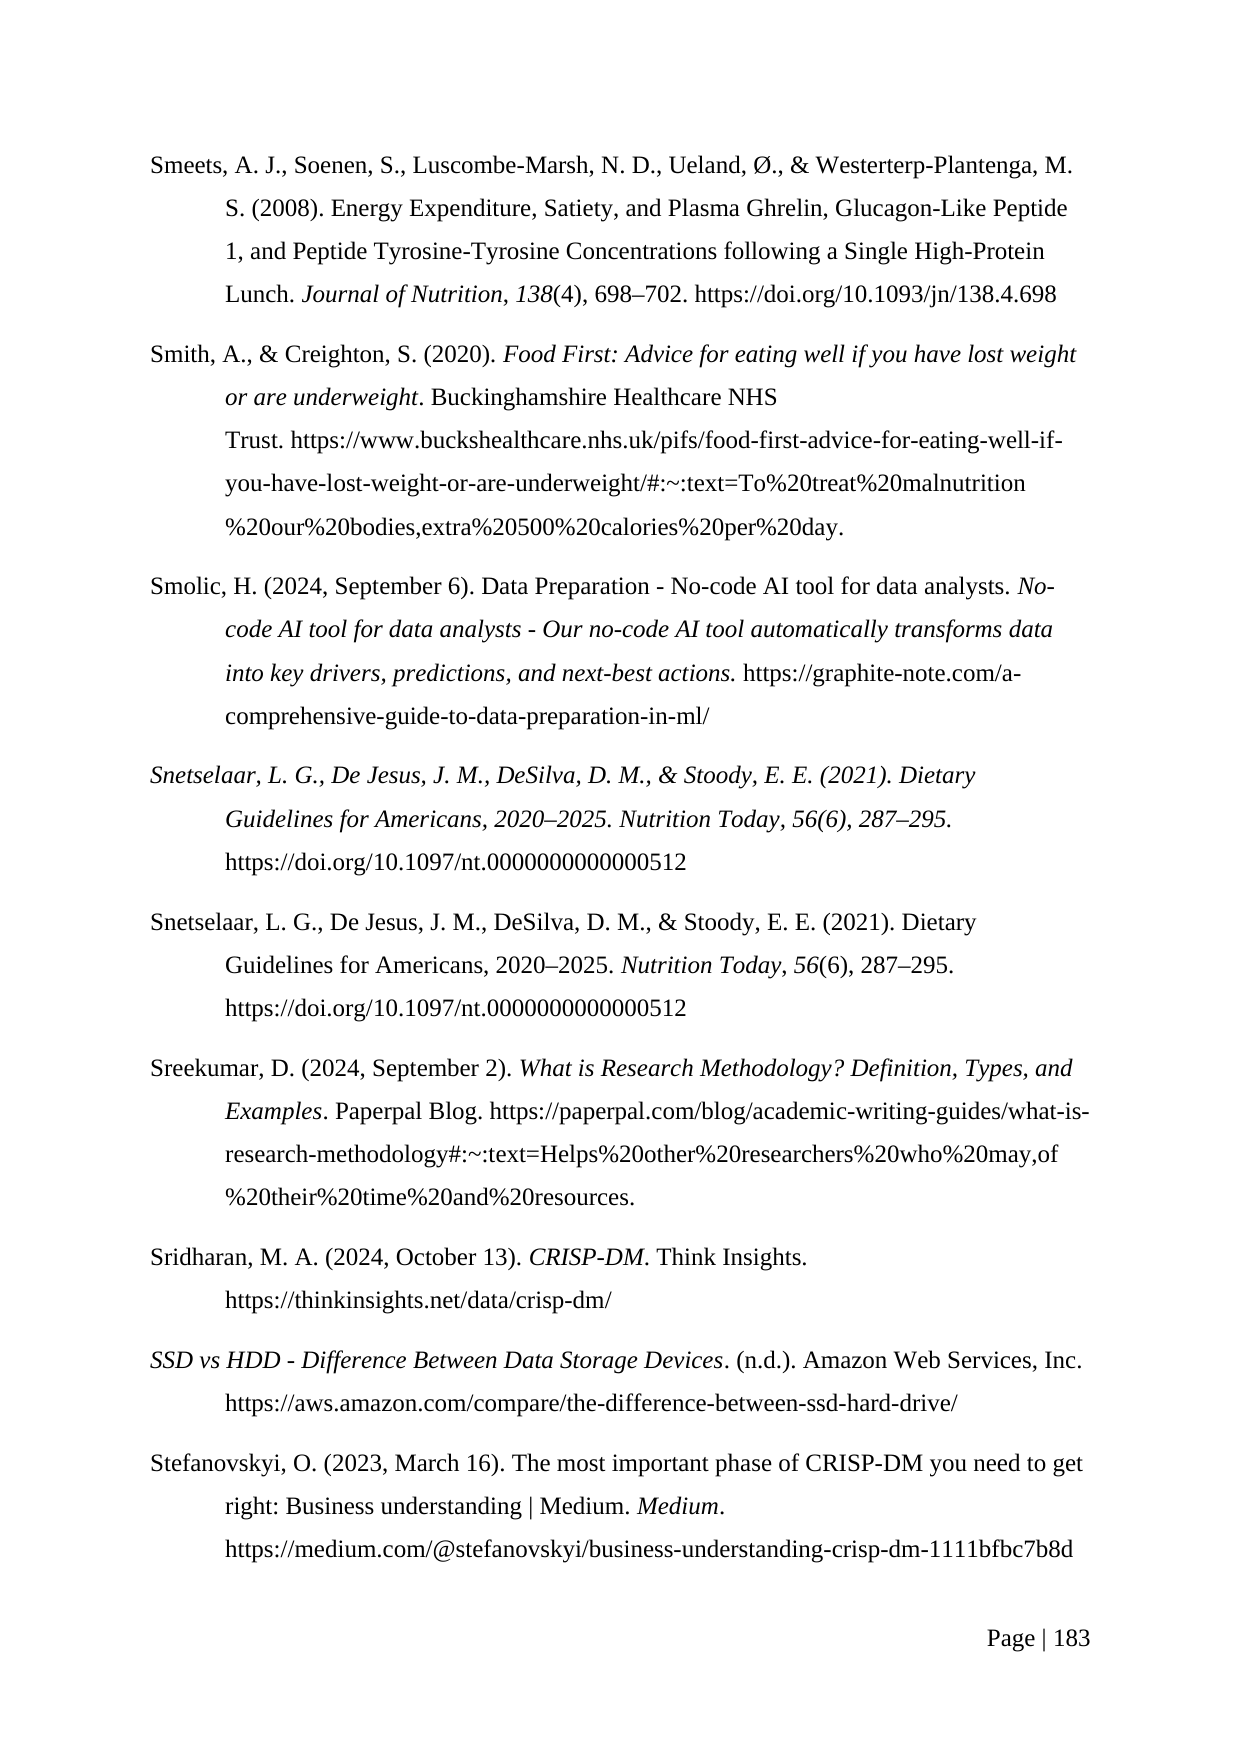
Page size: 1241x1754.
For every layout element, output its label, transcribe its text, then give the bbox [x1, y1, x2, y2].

text Sreekumar, D. (2024, September 2). What is Research Methodology? Definition, Types, and Examples. Paperpal Blog. https://paperpal.com/blog/academic-writing-guides/what-is-research-methodology#:~:text=Helps%20other%20researchers%20who%20may,of%20their%20time%20and%20resources. [150, 1053, 1090, 1211]
text Smith, A., & Creighton, S. (2020). Food First: Advice for eating well if you have lost weight or are underweight. Buckinghamshire Healthcare NHS Trust. https://www.buckshealthcare.nhs.uk/pifs/food-first-advice-for-eating-well-if-you-have-lost-weight-or-are-underweight/#:~:text=To%20treat%20malnutrition%20our%20bodies,extra%20500%20calories%20per%20day. [150, 339, 1090, 540]
text Smolic, H. (2024, September 6). Data Preparation - No-code AI tool for data analysts. No-code AI tool for data analysts - Our no-code AI tool automatically transforms data into key drivers, predictions, and next-best actions. https://graphite-note.com/a-comprehensive-guide-to-data-preparation-in-ml/ [150, 571, 1090, 729]
text Smeets, A. J., Soenen, S., Luscombe-Marsh, N. D., Ueland, Ø., & Westerterp-Plantenga, M. S. (2008). Energy Expenditure, Satiety, and Plasma Ghrelin, Glucagon-Like Peptide 1, and Peptide Tyrosine-Tyrosine Concentrations following a Single High-Protein Lunch. Journal of Nutrition, 138(4), 698–702. https://doi.org/10.1093/jn/138.4.698 [150, 150, 1090, 308]
text Snetselaar, L. G., De Jesus, J. M., DeSilva, D. M., & Stoody, E. E. (2021). Dietary Guidelines for Americans, 2020–2025. Nutrition Today, 56(6), 287–295. https://doi.org/10.1097/nt.0000000000000512 [150, 761, 1090, 876]
text SSD vs HDD - Difference Between Data Storage Devices. (n.d.). Amazon Web Services, Inc. https://aws.amazon.com/compare/the-difference-between-ssd-hard-drive/ [150, 1345, 1090, 1417]
text Stefanovskyi, O. (2023, March 16). The most important phase of CRISP-DM you need to get right: Business understanding | Medium. Medium. https://medium.com/@stefanovskyi/business-understanding-crisp-dm-1111bfbc7b8d [150, 1448, 1090, 1563]
text Sridharan, M. A. (2024, October 13). CRISP-DM. Think Insights. https://thinkinsights.net/data/crisp-dm/ [150, 1242, 1090, 1314]
text Snetselaar, L. G., De Jesus, J. M., DeSilva, D. M., & Stoody, E. E. (2021). Dietary Guidelines for Americans, 2020–2025. Nutrition Today, 56(6), 287–295. https://doi.org/10.1097/nt.0000000000000512 [150, 907, 1090, 1022]
